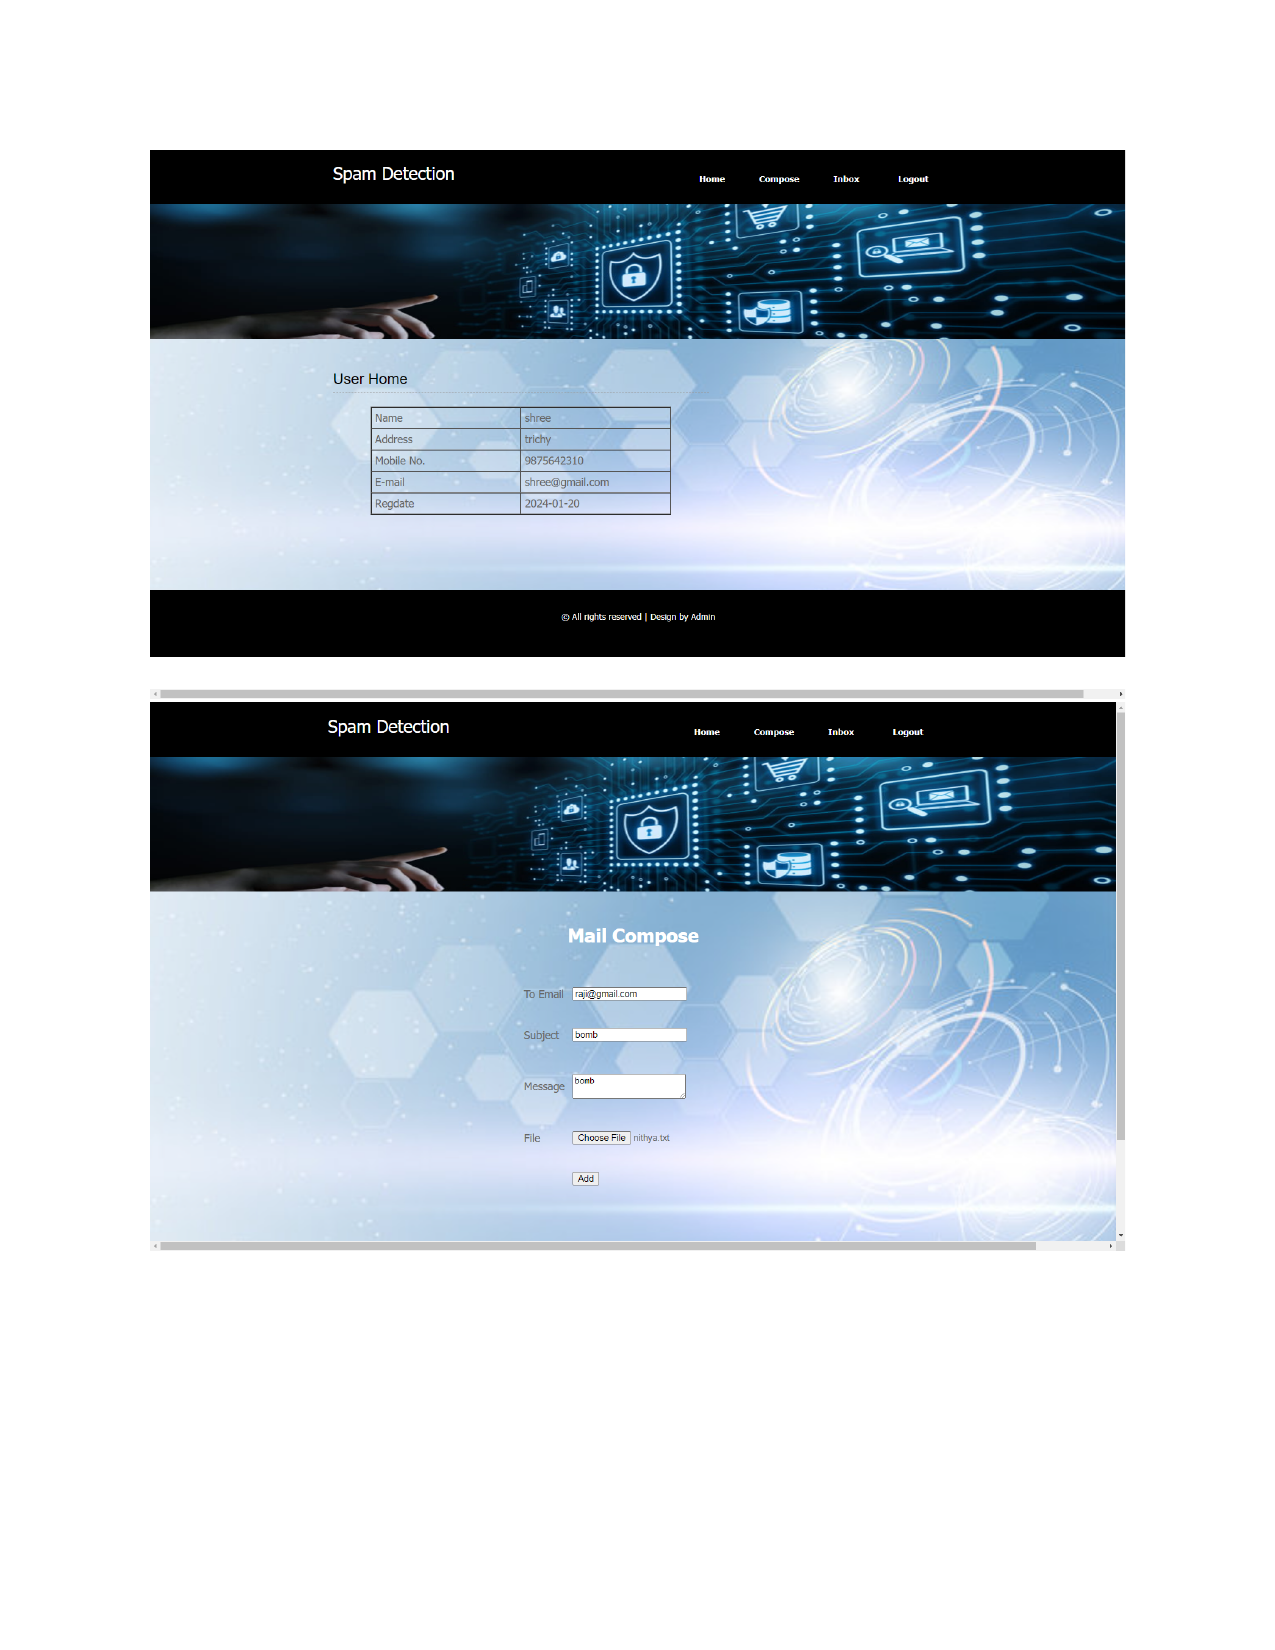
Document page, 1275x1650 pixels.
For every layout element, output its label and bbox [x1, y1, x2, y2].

picture [150, 150, 1125, 699]
picture [150, 702, 1125, 1251]
